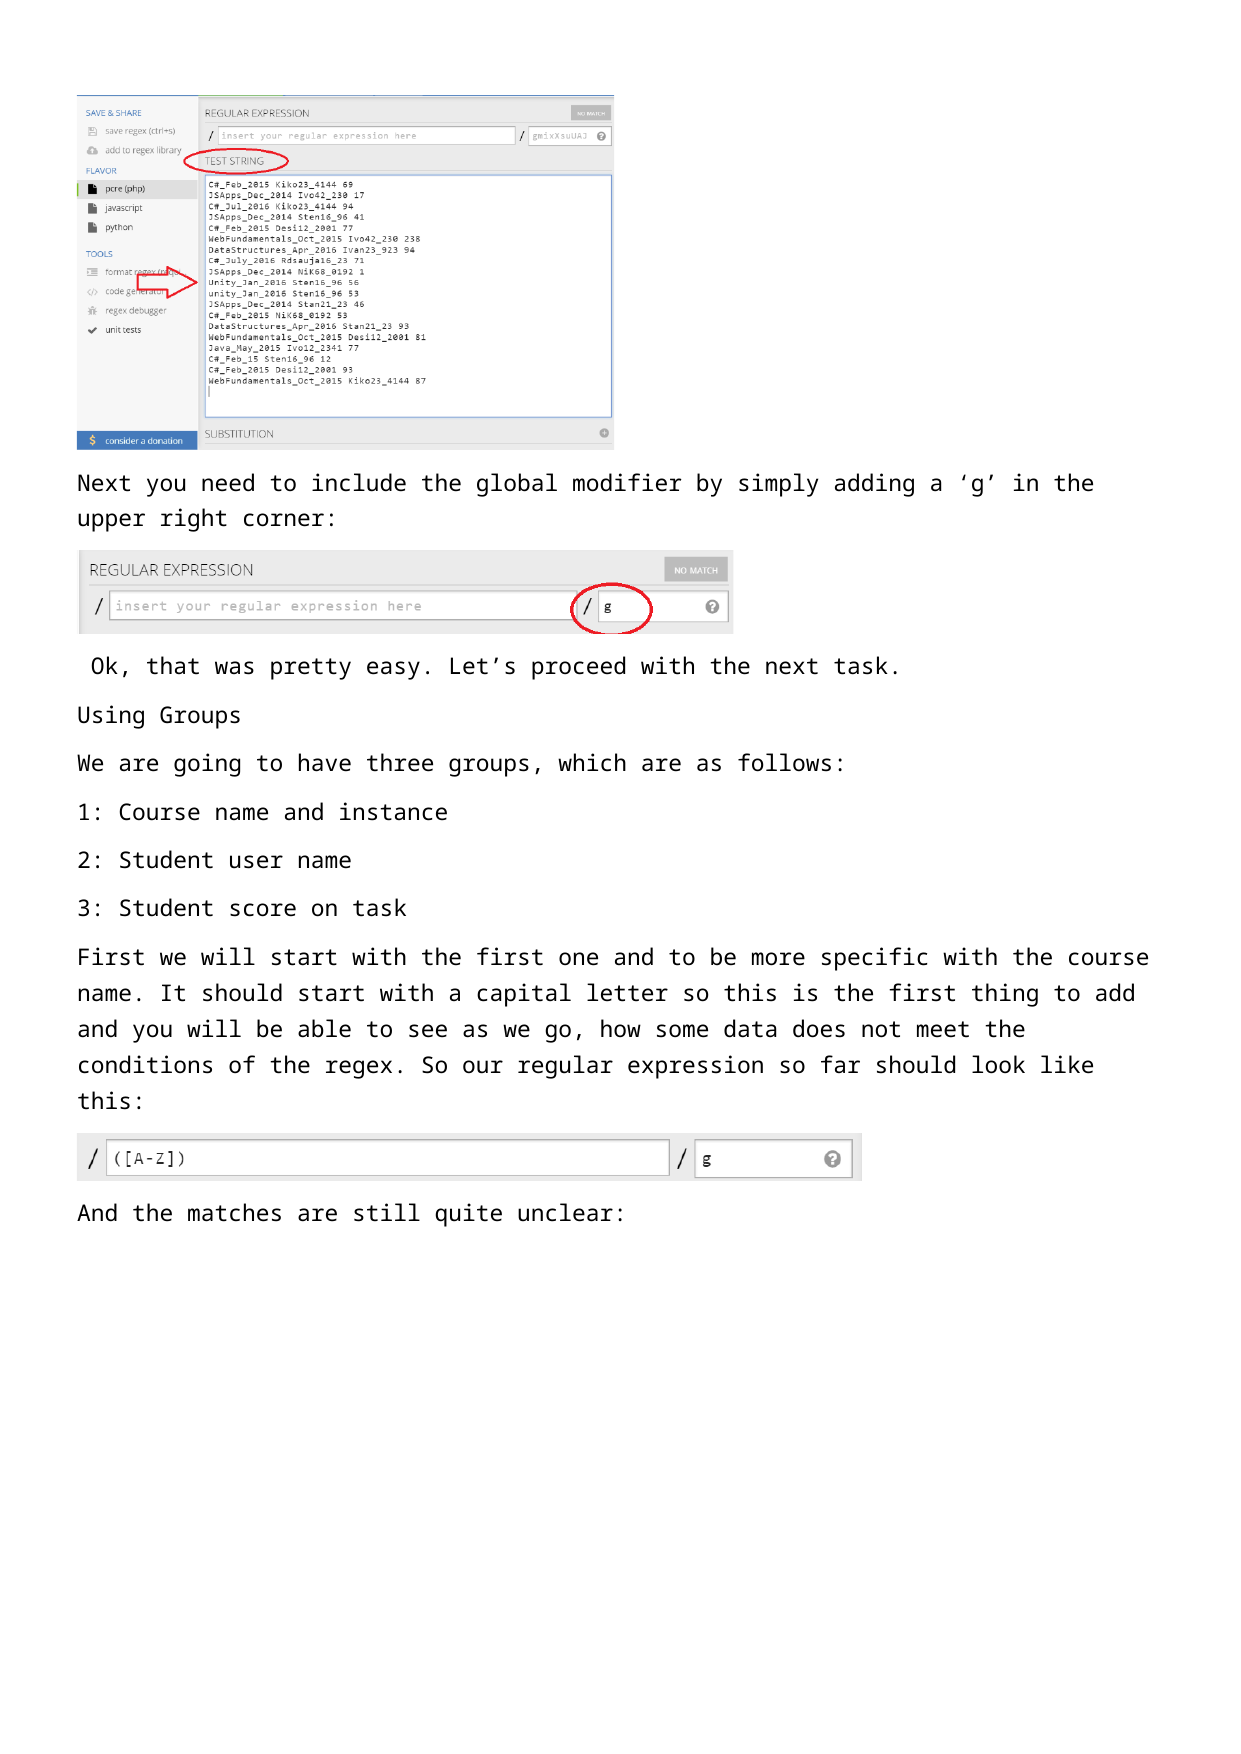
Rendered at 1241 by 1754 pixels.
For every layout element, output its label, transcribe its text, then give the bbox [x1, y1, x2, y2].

text And the matches are still quite unclear: [77, 1197, 1163, 1228]
picture [76, 95, 615, 450]
text Next you need to include the global modifier by simply adding a ‘g’ in the upper right corner: [77, 466, 1163, 534]
text 1: Course name and instance [77, 796, 1163, 827]
text Using Groups [77, 699, 1163, 730]
text We are going to have three groups, which are as follows: [77, 747, 1163, 778]
text 2: Student user name [77, 844, 1163, 875]
text 3: Student score on task [77, 892, 1163, 924]
text First we will start with the first one and to be more specific with the course name. It should start with a capital letter so this is the first thing to add and you will be able to see as we go, how some data does not meet the conditions of the regex. So our regular expression so far should look like this: [77, 941, 1163, 1116]
picture [76, 550, 734, 634]
picture [76, 1133, 862, 1181]
text Ok, that was pretty easy. Let’s proceed with the next task. [77, 650, 1163, 681]
